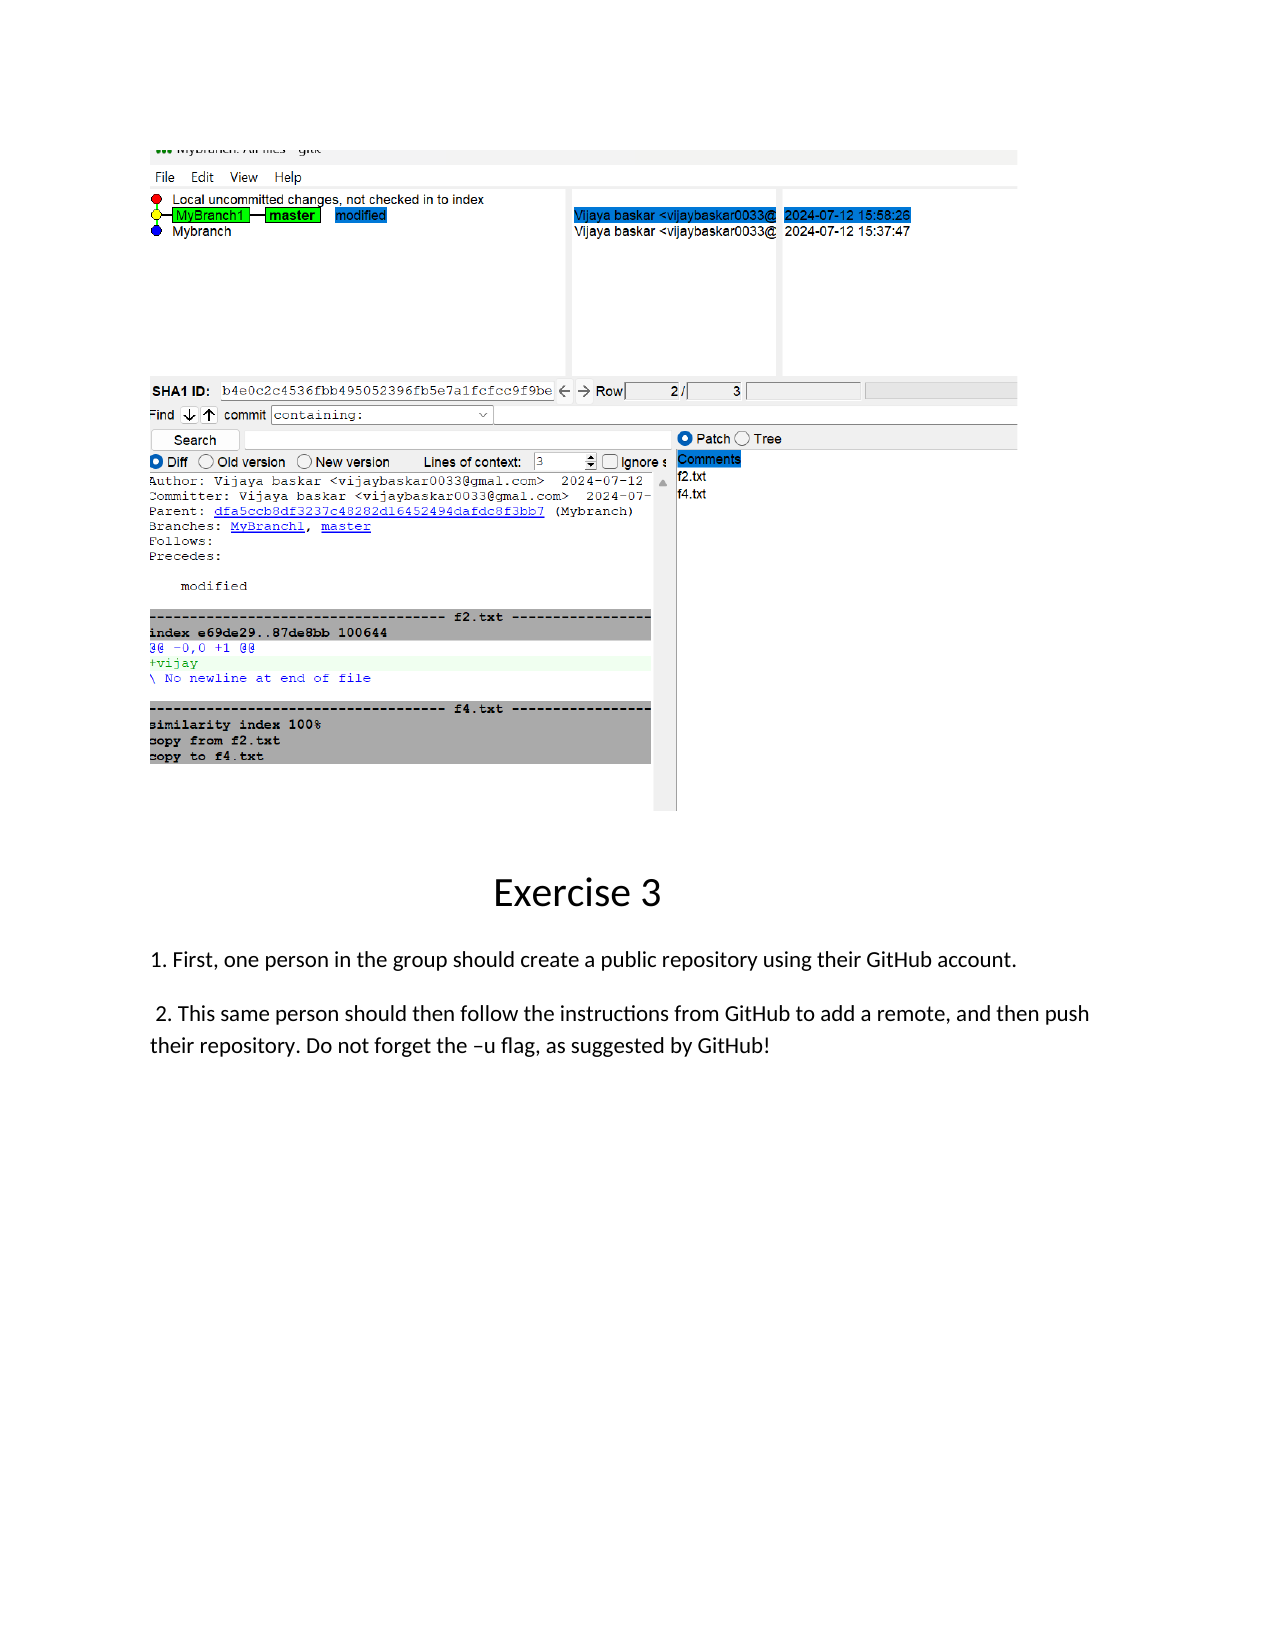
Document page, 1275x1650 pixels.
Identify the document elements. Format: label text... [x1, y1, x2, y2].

picture [150, 150, 1018, 811]
text 2. This same person should then follow the instructions from GitHub to add a remote, and then push their repository. Do not forget the –u flag, as suggested by GitHub! [150, 999, 1125, 1059]
text 1. First, one person in the group should create a public repository using their GitHub account. [150, 946, 1125, 974]
text Exercise 3 [150, 866, 1125, 917]
